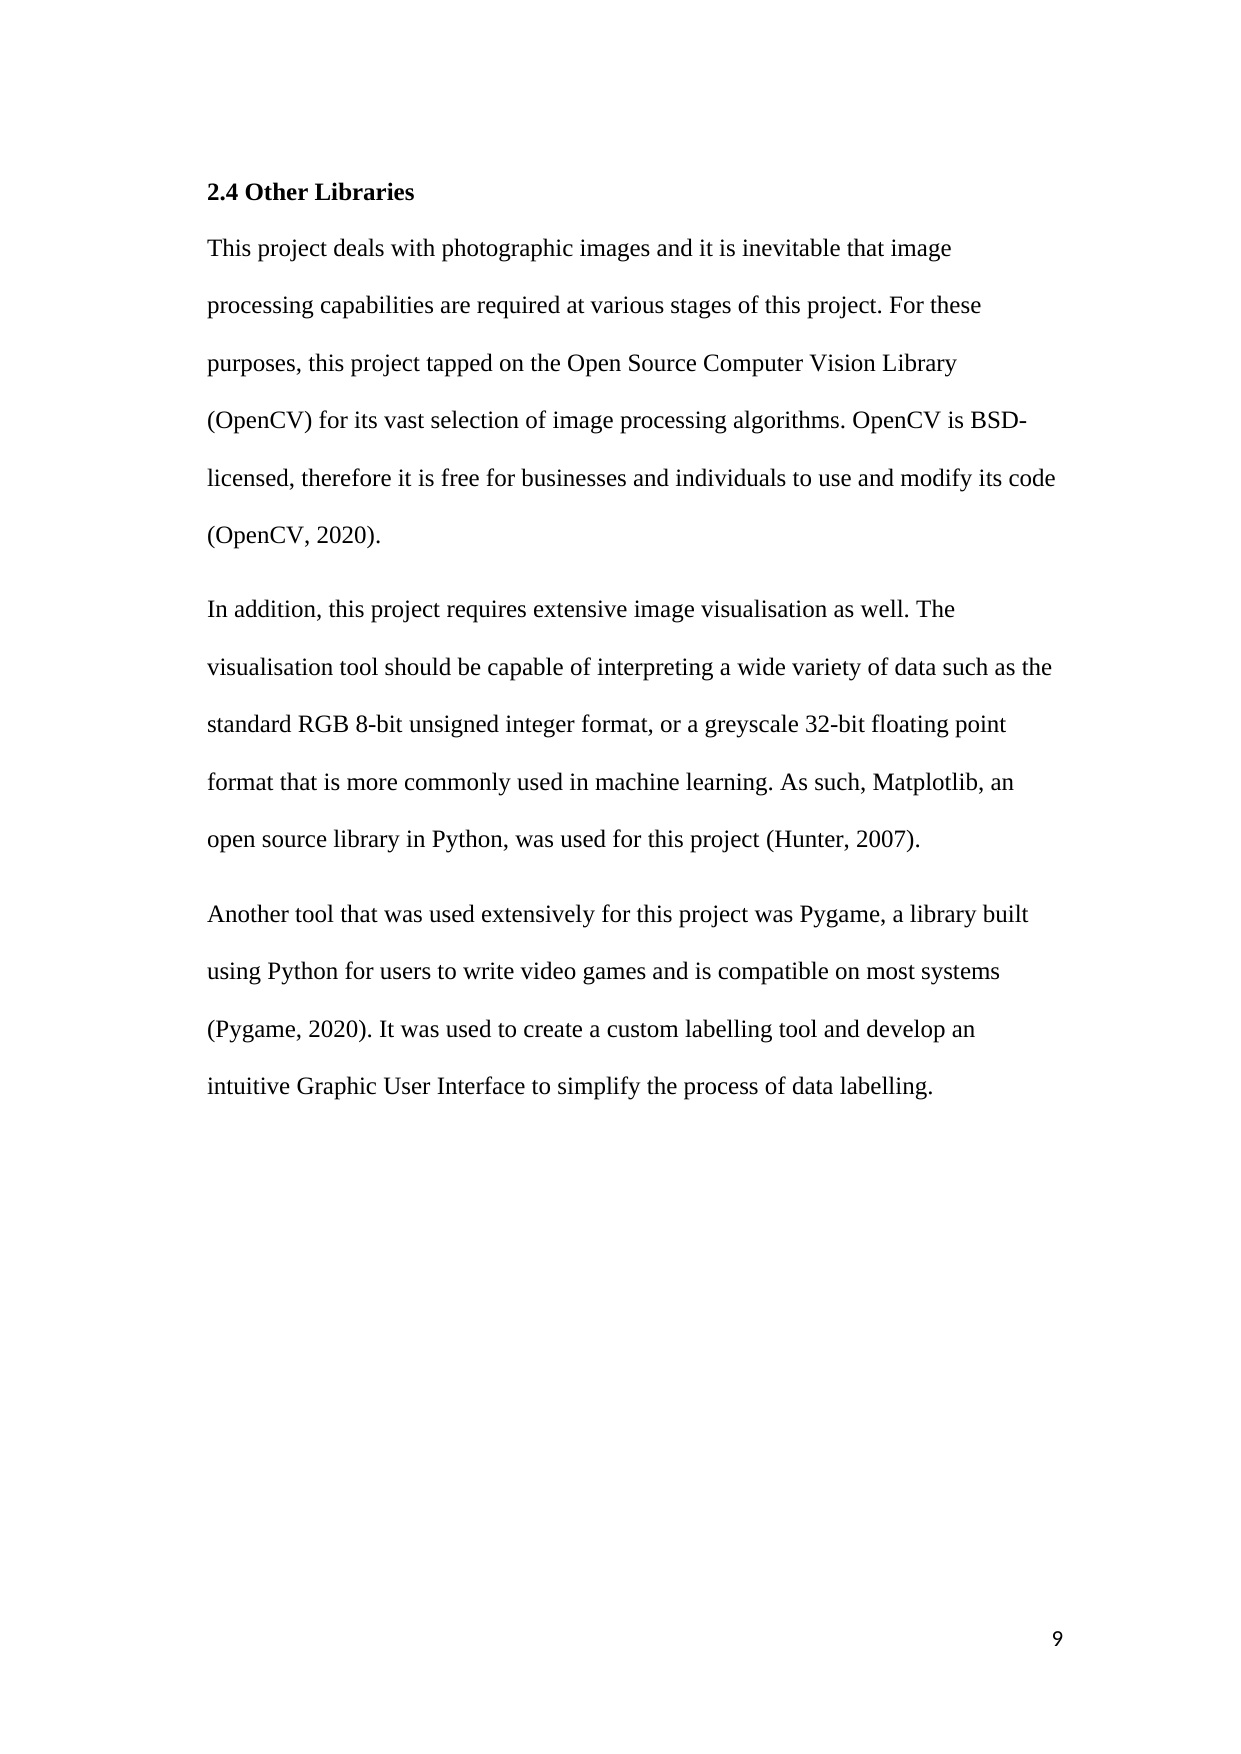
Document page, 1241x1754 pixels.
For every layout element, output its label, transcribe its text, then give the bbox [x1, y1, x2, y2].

text In addition, this project requires extensive image visualisation as well. The visualisation tool should be capable of interpreting a wide variety of data such as the standard RGB 8-bit unsigned integer format, or a greyscale 32-bit floating point format that is more commonly used in machine learning. As such, Matplotlib, an open source library in Python, was used for this project. [207, 594, 1063, 853]
text This project deals with photographic images and it is inevitable that image processing capabilities are required at various stages of this project. For these purposes, this project tapped on the Open Source Computer Vision Library (OpenCV) for its vast selection of image processing algorithms. OpenCV is BSD-licensed, therefore it is free for businesses and individuals to use and modify its code. [207, 233, 1063, 549]
text Another tool that was used extensively for this project was Pygame, a library built using Python for users to write video games and is compatible on most systems. It was used to create a custom labelling tool and develop an intuitive Graphic User Interface to simplify the process of data labelling. [207, 899, 1063, 1100]
text 2.4 Other Libraries [207, 177, 1063, 206]
